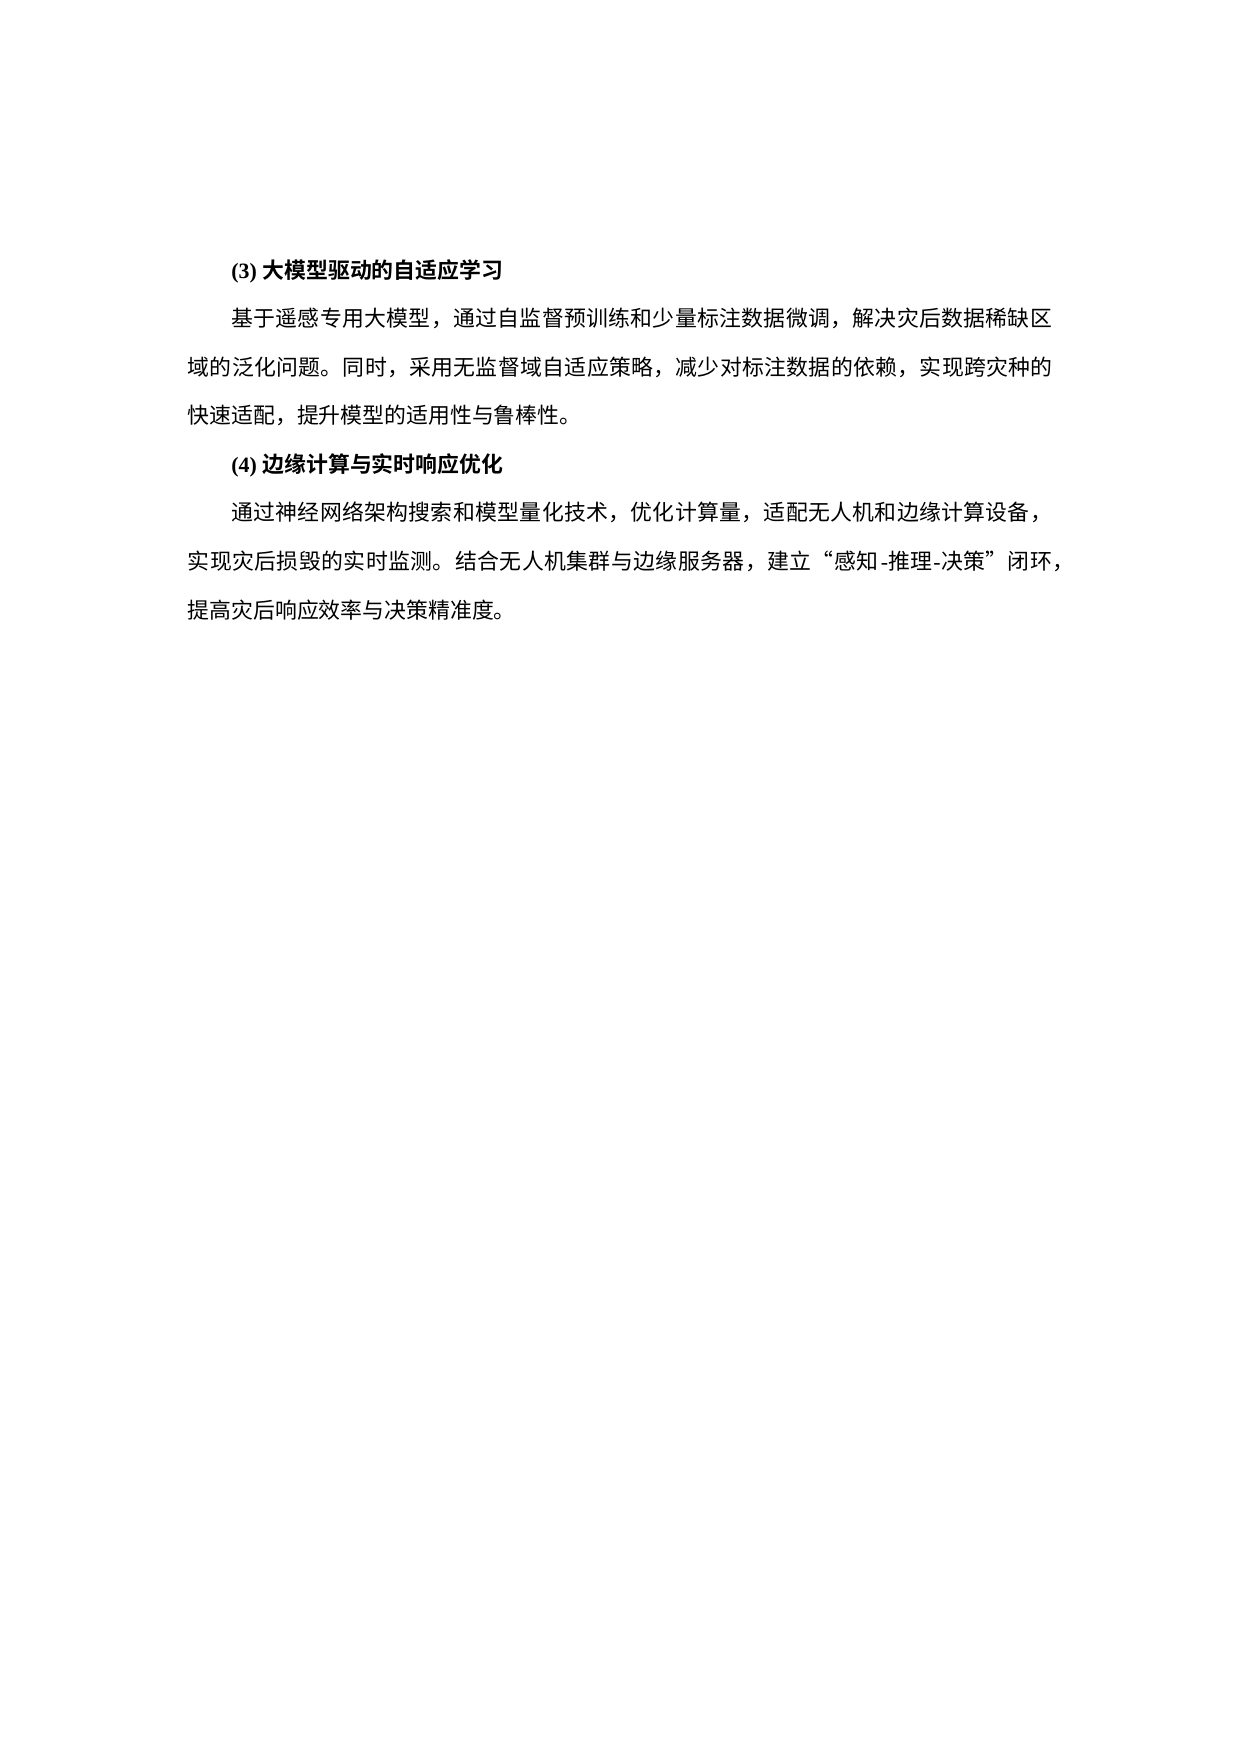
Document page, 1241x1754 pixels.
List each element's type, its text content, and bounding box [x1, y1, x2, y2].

text (3) 大模型驱动的自适应学习 [187, 252, 1053, 285]
text (4) 边缘计算与实时响应优化 [187, 446, 1053, 479]
text 基于遥感专用大模型，通过自监督预训练和少量标注数据微调，解决灾后数据稀缺区域的泛化问题。同时，采用无监督域自适应策略，减少对标注数据的依赖，实现跨灾种的快速适配，提升模型的适用性与鲁棒性。 [187, 301, 1053, 431]
text 通过神经网络架构搜索和模型量化技术，优化计算量，适配无人机和边缘计算设备，实现灾后损毁的实时监测。结合无人机集群与边缘服务器，建立“感知-推理-决策”闭环，提高灾后响应效率与决策精准度。 [187, 495, 1053, 625]
